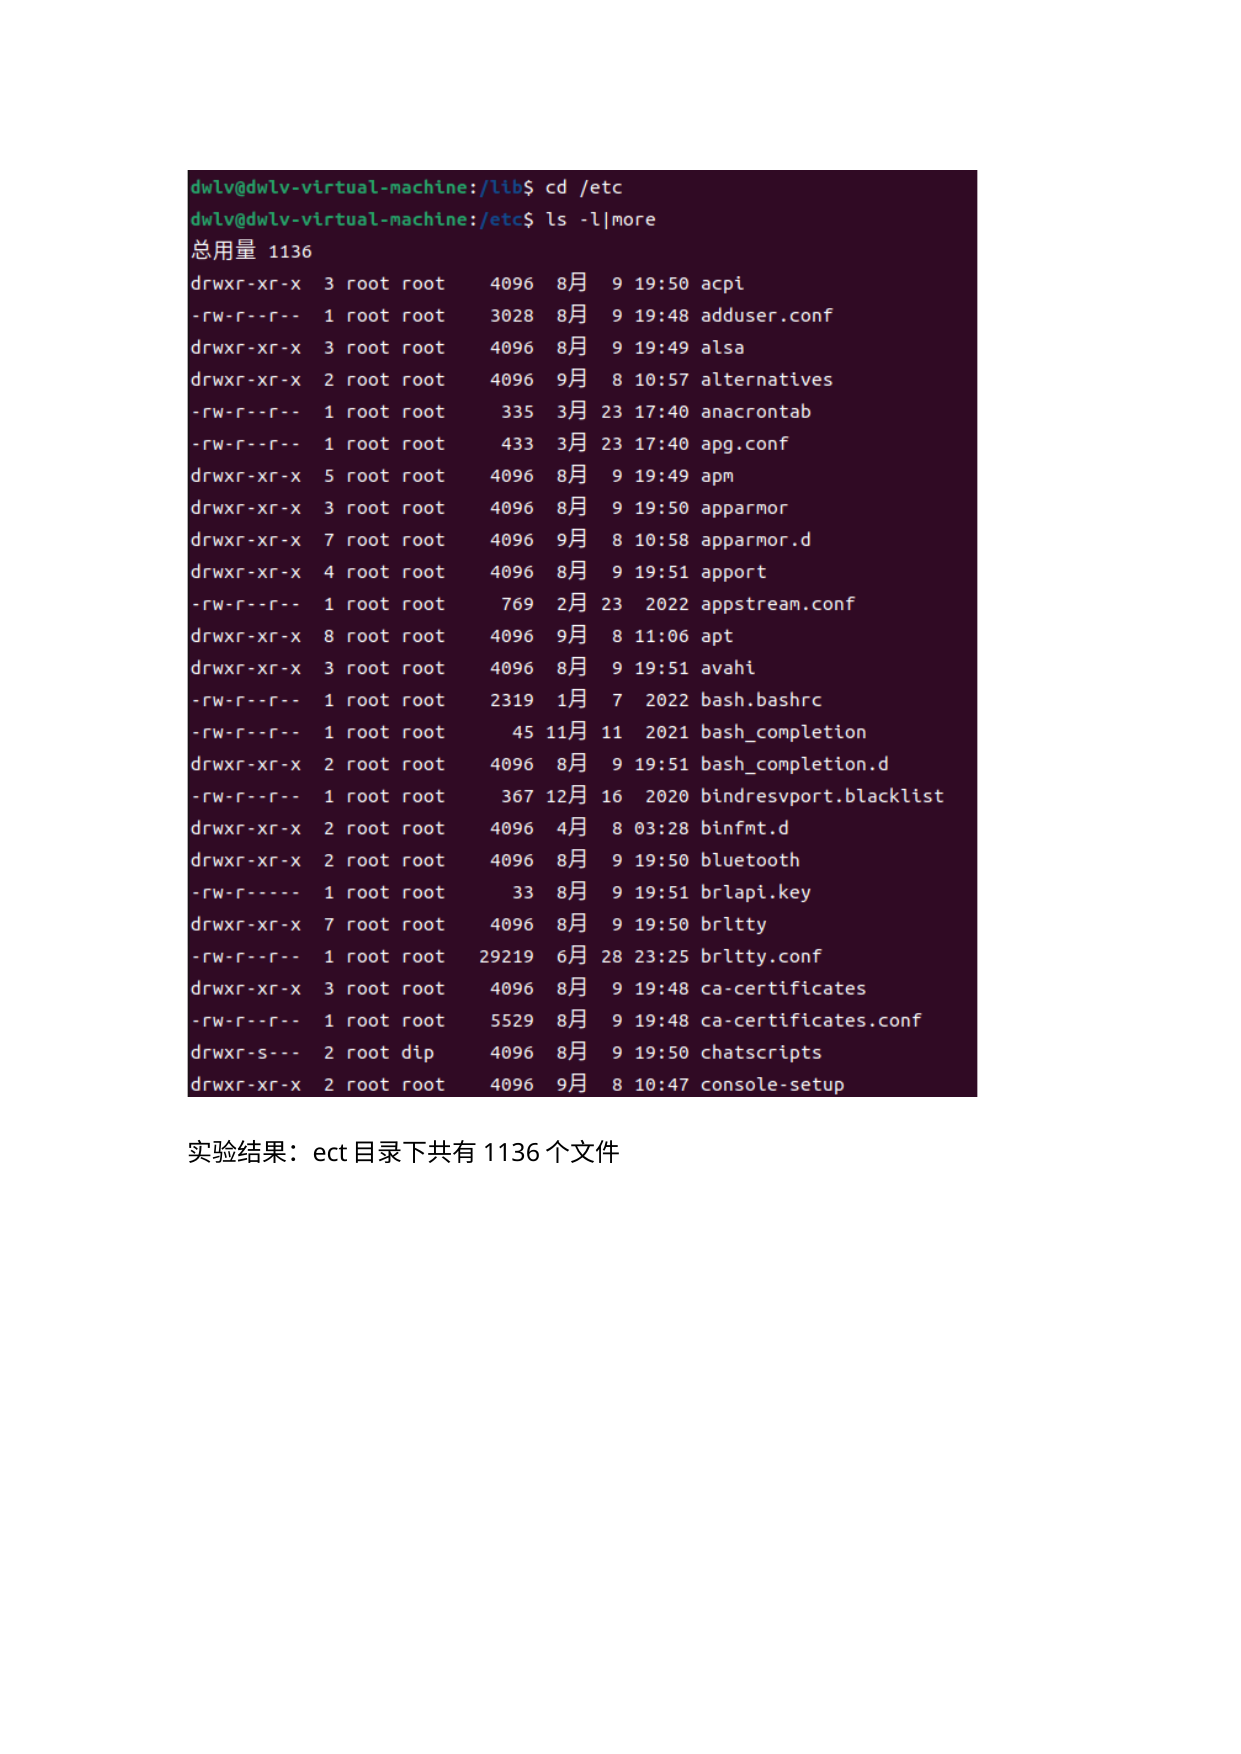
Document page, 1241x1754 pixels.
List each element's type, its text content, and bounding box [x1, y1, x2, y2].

picture [187, 170, 978, 1097]
text 实验结果：ect目录下共有1136个文件 [187, 1118, 1053, 1183]
